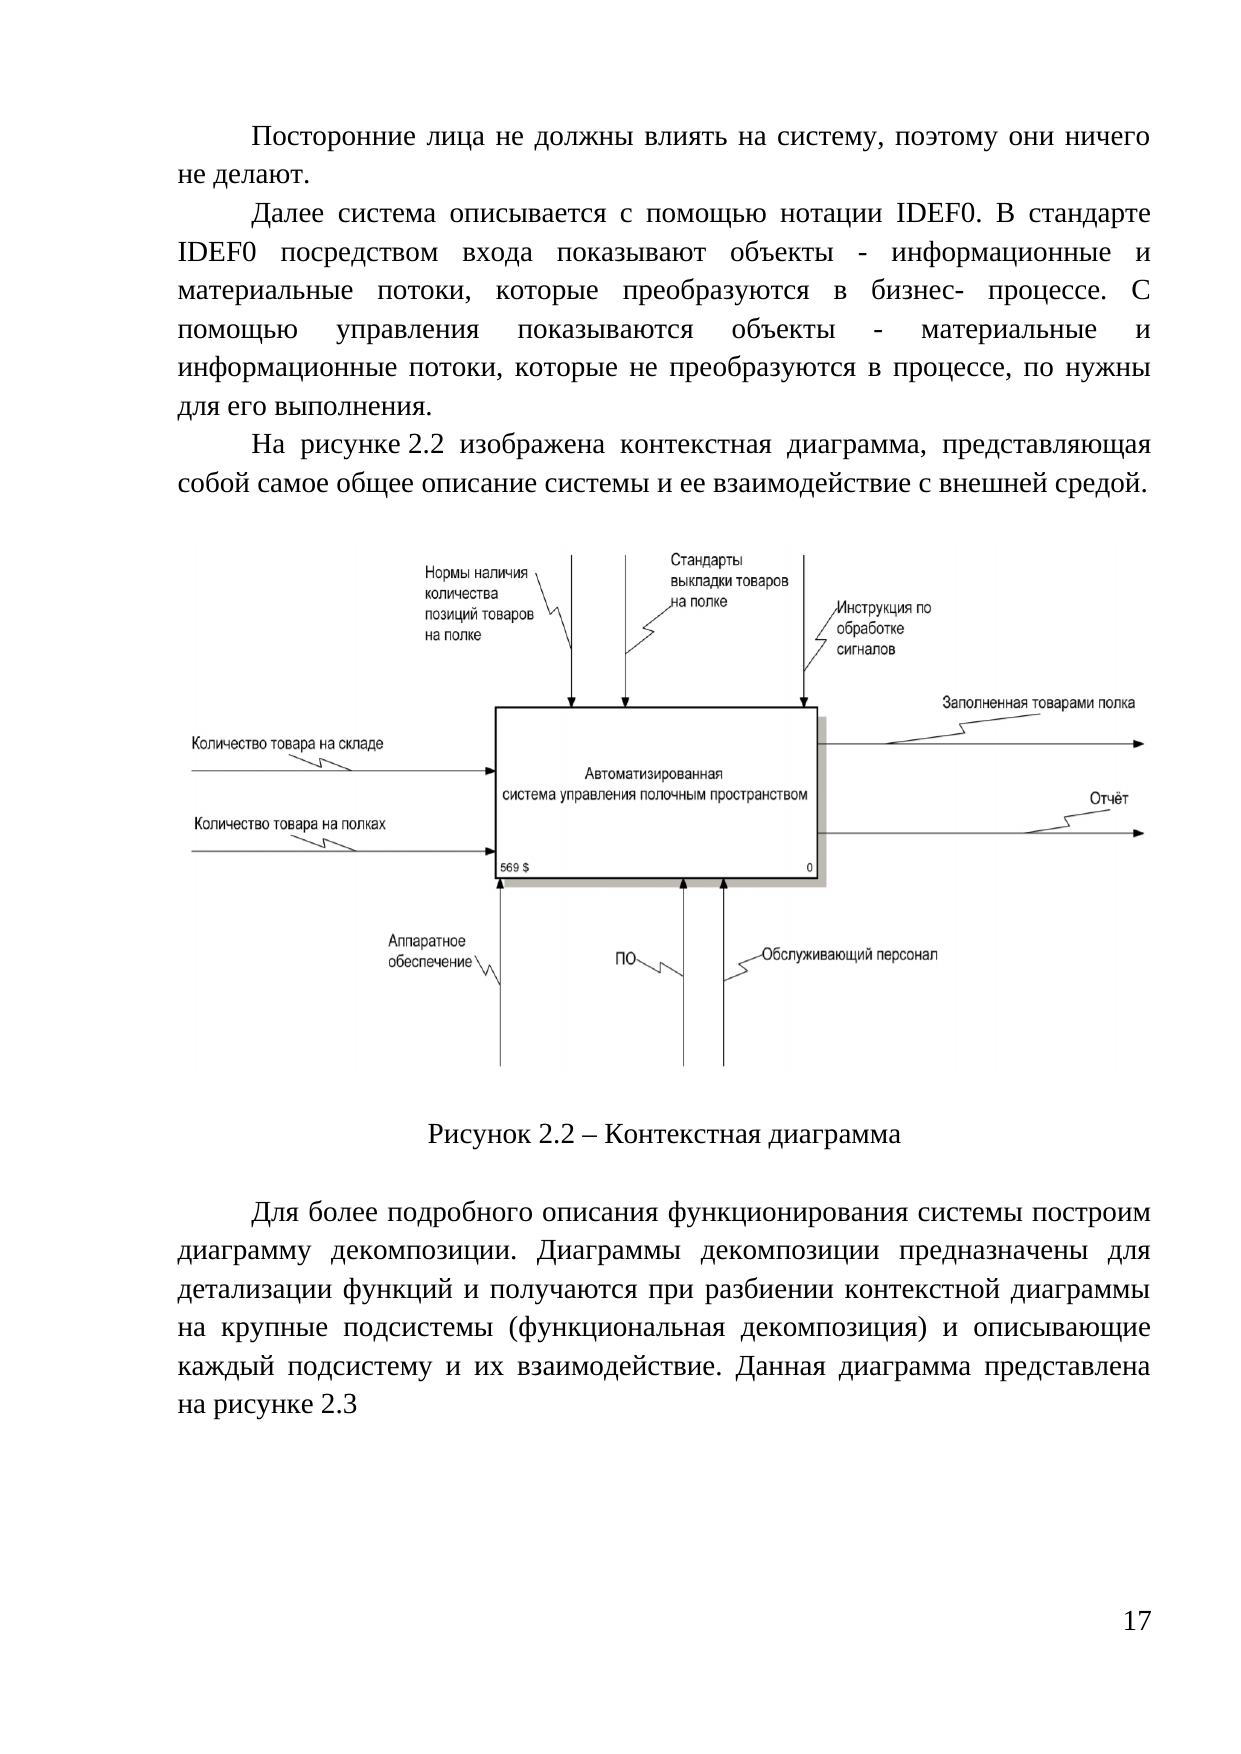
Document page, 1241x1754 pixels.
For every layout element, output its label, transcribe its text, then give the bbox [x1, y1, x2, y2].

text Рисунок 2.2 – Контекстная диаграмма [177, 1117, 1152, 1150]
text На рисунке 2.2 изображена контекстная диаграмма, представляющая собой самое общее описание системы и ее взаимодействие с внешней средой. [177, 426, 1152, 498]
picture [177, 542, 1152, 1074]
text Для более подробного описания функционирования системы построим диаграмму декомпозиции. Диаграммы декомпозиции предназначены для детализации функций и получаются при разбиении контекстной диаграммы на крупные подсистемы (функциональная декомпозиция) и описывающие каждый подсистему и их взаимодействие. Данная диаграмма представлена на рисунке 2.3 [177, 1194, 1152, 1420]
text Посторонние лица не должны влиять на систему, поэтому они ничего не делают. [177, 118, 1152, 190]
text Далее система описывается с помощью нотации IDEF0. В стандарте IDEF0 посредством входа показывают объекты - информационные и материальные потоки, которые преобразуются в бизнес- процессе. С помощью управления показываются объекты - материальные и информационные потоки, которые не преобразуются в процессе, по нужны для его выполнения. [177, 195, 1152, 421]
